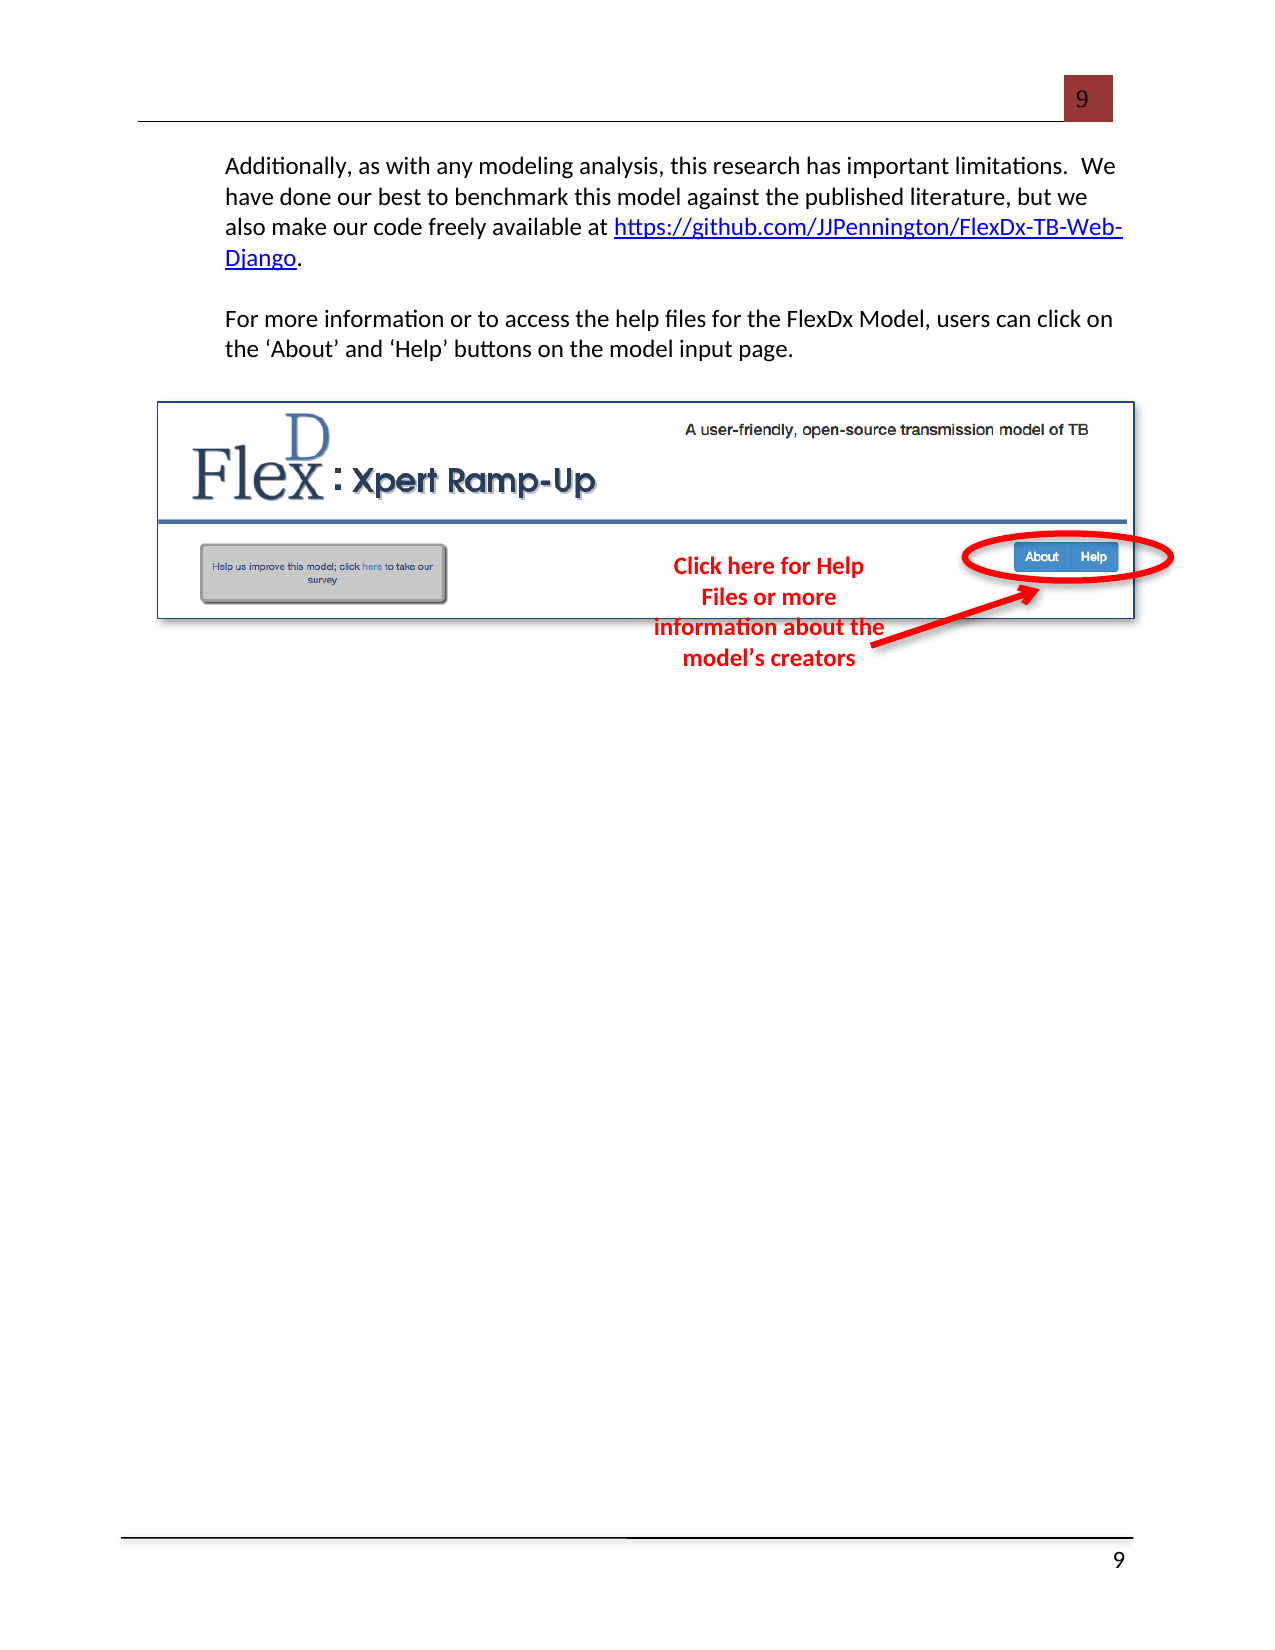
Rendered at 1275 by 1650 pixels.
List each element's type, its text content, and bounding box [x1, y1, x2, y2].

picture [969, 537, 1133, 577]
picture [158, 403, 1133, 618]
text Additionally, as with any modeling analysis, this research has important limitations. We have done our best to benchmark this model against the published literature, but we also make our code freely available at https://github.com/JJPennington/FlexDx-TB-Web-Django. [225, 150, 1125, 272]
text For more information or to access the help files for the FlexDx Model, users can click on the ‘About’ and ‘Help’ buttons on the model input page. [225, 303, 1125, 364]
